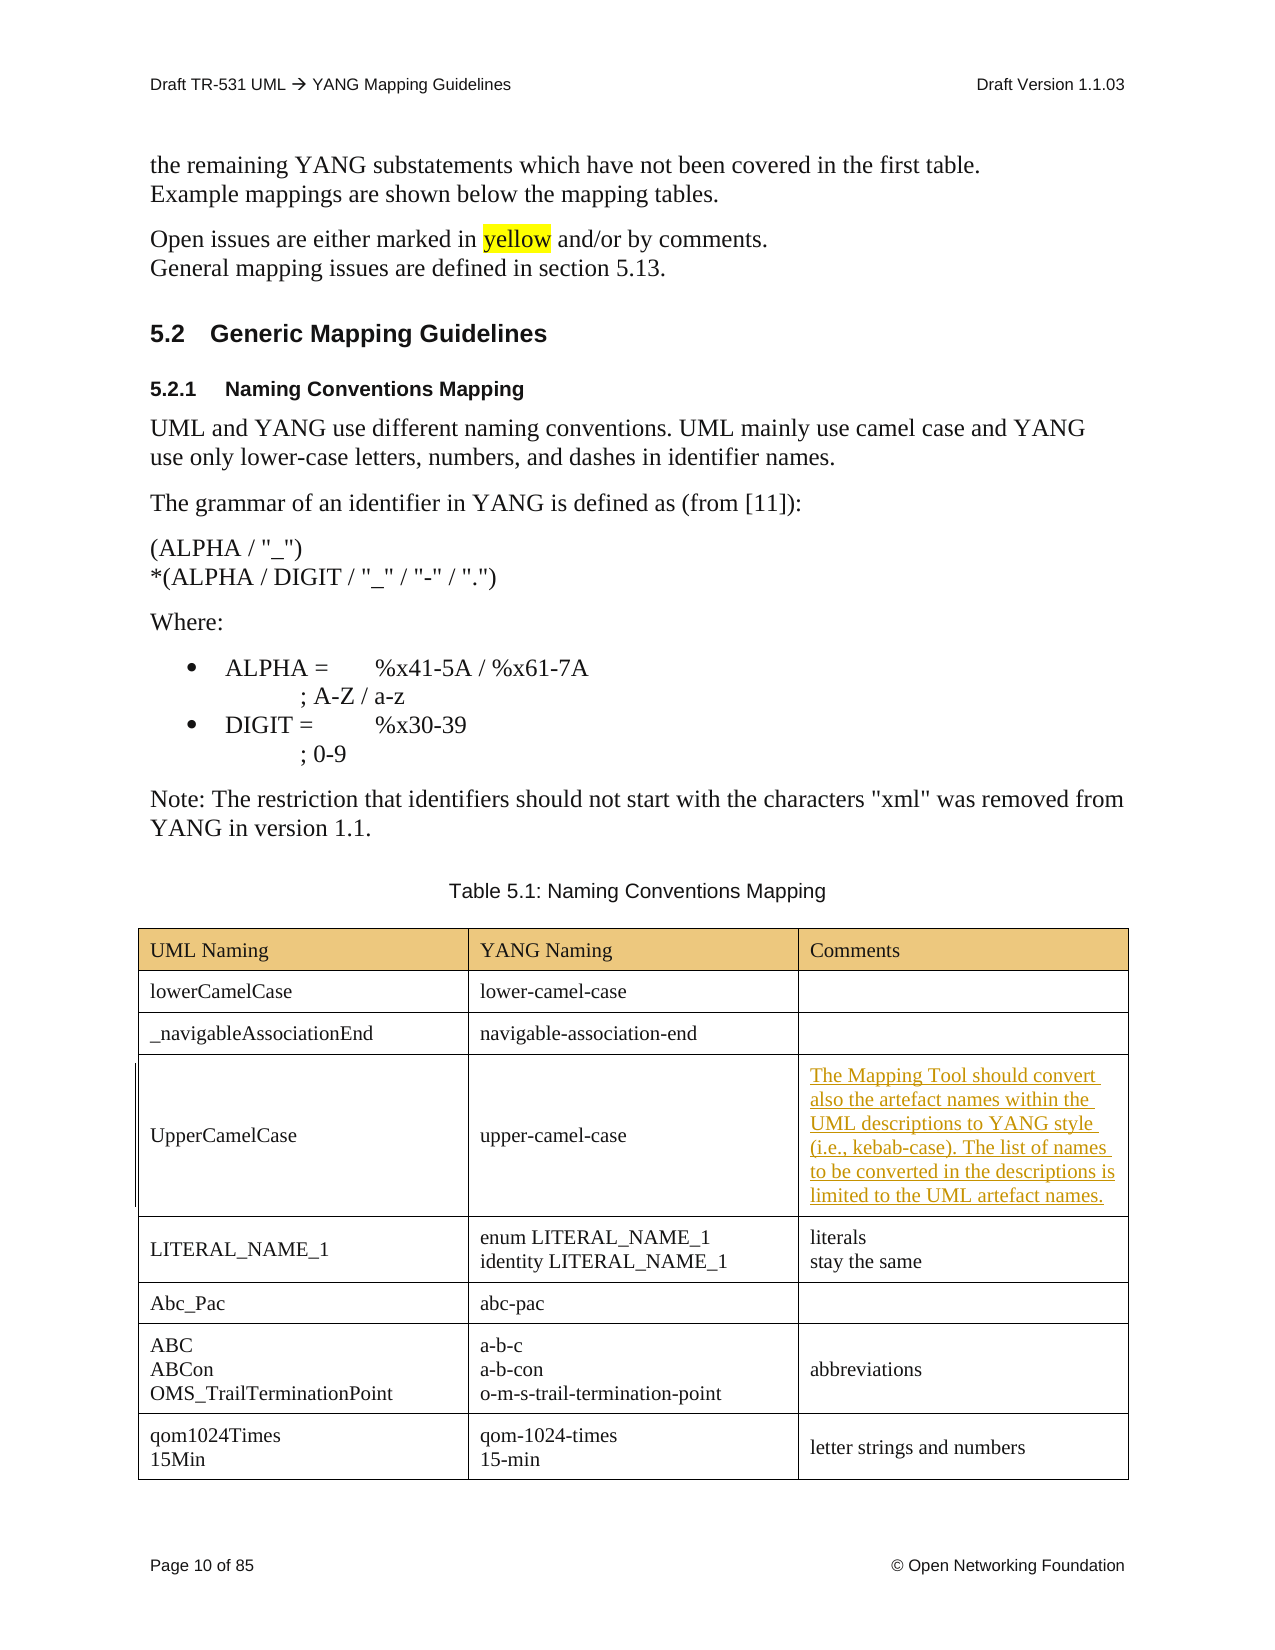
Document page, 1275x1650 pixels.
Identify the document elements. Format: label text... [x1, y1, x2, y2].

table_header YANG Naming [469, 929, 798, 970]
list ALPHA = %x41-5A / %x61-7A ; A-Z / a-z [187, 653, 1125, 710]
table_header Comments [799, 929, 1128, 970]
table_cell [799, 971, 1128, 1012]
table_cell abc-pac [469, 1283, 798, 1323]
table_cell _navigableAssociationEnd [139, 1013, 468, 1054]
table_cell letter strings and numbers [799, 1414, 1128, 1479]
table_cell lowerCamelCase [139, 971, 468, 1012]
table_cell enum LITERAL_NAME_1 identity LITERAL_NAME_1 [469, 1217, 798, 1282]
table_cell [799, 1283, 1128, 1323]
subtitle Naming Conventions Mapping [150, 377, 1125, 401]
subtitle Generic Mapping Guidelines [150, 319, 1125, 348]
table_cell upper-camel-case [469, 1055, 798, 1216]
table_cell abbreviations [799, 1324, 1128, 1413]
text UML and YANG use different naming conventions. UML mainly use camel case and YANG use only lower-case letters, numbers, and dashes in identifier names. [150, 413, 1125, 471]
text (ALPHA / "_") *(ALPHA / DIGIT / "_" / "-" / ".") [150, 533, 1125, 591]
text Open issues are either marked in yellow and/or by comments. General mapping issues are defined in section 5.13. [150, 224, 1125, 282]
list DIGIT = %x30-39 ; 0-9 [187, 710, 1125, 768]
text Where: [150, 607, 1125, 636]
table_cell qom-1024-times 15-min [469, 1414, 798, 1479]
table_cell literals stay the same [799, 1217, 1128, 1282]
table_cell lower-camel-case [469, 971, 798, 1012]
text Table 5.1: Naming Conventions Mapping [150, 879, 1125, 903]
table_cell Abc_Pac [139, 1283, 468, 1323]
text Note: The restriction that identifiers should not start with the characters "xml" was removed from YANG in version 1.1. [150, 784, 1125, 842]
table_cell navigable-association-end [469, 1013, 798, 1054]
table_cell [799, 1055, 1128, 1216]
table_header UML Naming [139, 929, 468, 970]
table_cell UpperCamelCase [139, 1055, 468, 1216]
table_cell ABC ABCon OMS_TrailTerminationPoint [139, 1324, 468, 1413]
table_cell [799, 1013, 1128, 1054]
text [150, 150, 1125, 207]
table_cell a-b-c a-b-con o-m-s-trail-termination-point [469, 1324, 798, 1413]
table_cell qom1024Times 15Min [139, 1414, 468, 1479]
table_cell LITERAL_NAME_1 [139, 1217, 468, 1282]
text The grammar of an identifier in YANG is defined as (from [11]): [150, 488, 1125, 516]
